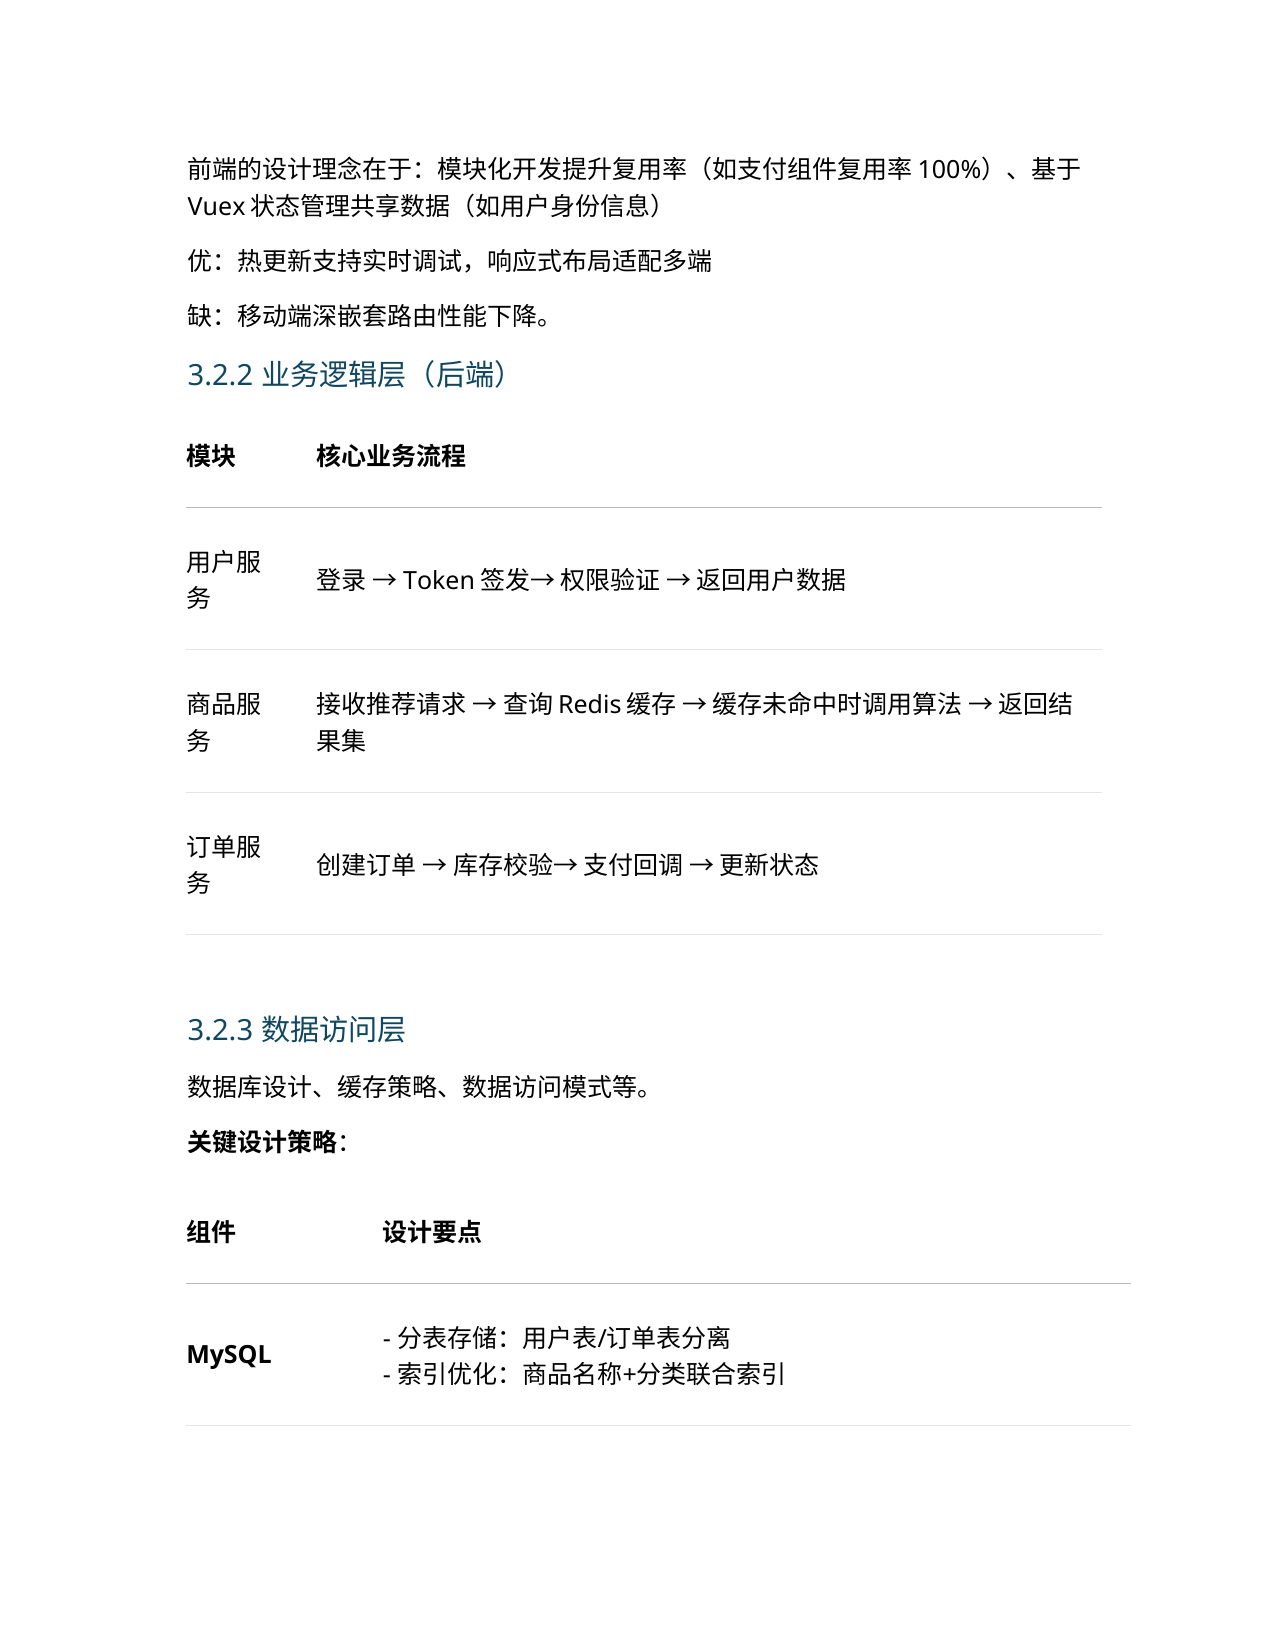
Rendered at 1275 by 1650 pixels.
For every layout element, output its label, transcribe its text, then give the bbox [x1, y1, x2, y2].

subtitle 3.2.3 数据访问层 [187, 1006, 1087, 1049]
table_cell 订单服务 [186, 793, 301, 934]
table_cell MySQL [186, 1284, 367, 1425]
text 数据库设计、缓存策略、数据访问模式等。 [187, 1068, 1087, 1104]
text 关键设计策略： [187, 1123, 1087, 1159]
subtitle 3.2.2 业务逻辑层（后端） [187, 351, 1087, 394]
table_cell 接收推荐请求 → 查询Redis缓存 → 缓存未命中时调用算法 → 返回结果集 [301, 650, 1102, 792]
table_cell 用户服务 [186, 508, 301, 649]
text 前端的设计理念在于：模块化开发提升复用率（如支付组件复用率100%）、基于Vuex状态管理共享数据（如用户身份信息） [187, 150, 1087, 222]
table_cell 创建订单 → 库存校验→ 支付回调 → 更新状态 [301, 793, 1102, 934]
table_cell 登录 → Token签发→ 权限验证 → 返回用户数据 [301, 508, 1102, 649]
table_header 模块 [186, 402, 301, 507]
table_cell - 分表存储：用户表/订单表分离 - 索引优化：商品名称+分类联合索引 [367, 1284, 1131, 1425]
table_cell 商品服务 [186, 650, 301, 792]
text 优：热更新支持实时调试，响应式布局适配多端 [187, 241, 1087, 277]
table_header 设计要点 [367, 1178, 1131, 1283]
table_header 核心业务流程 [301, 402, 1102, 507]
table_header 组件 [186, 1178, 367, 1283]
text 缺：移动端深嵌套路由性能下降。 [187, 296, 1087, 332]
